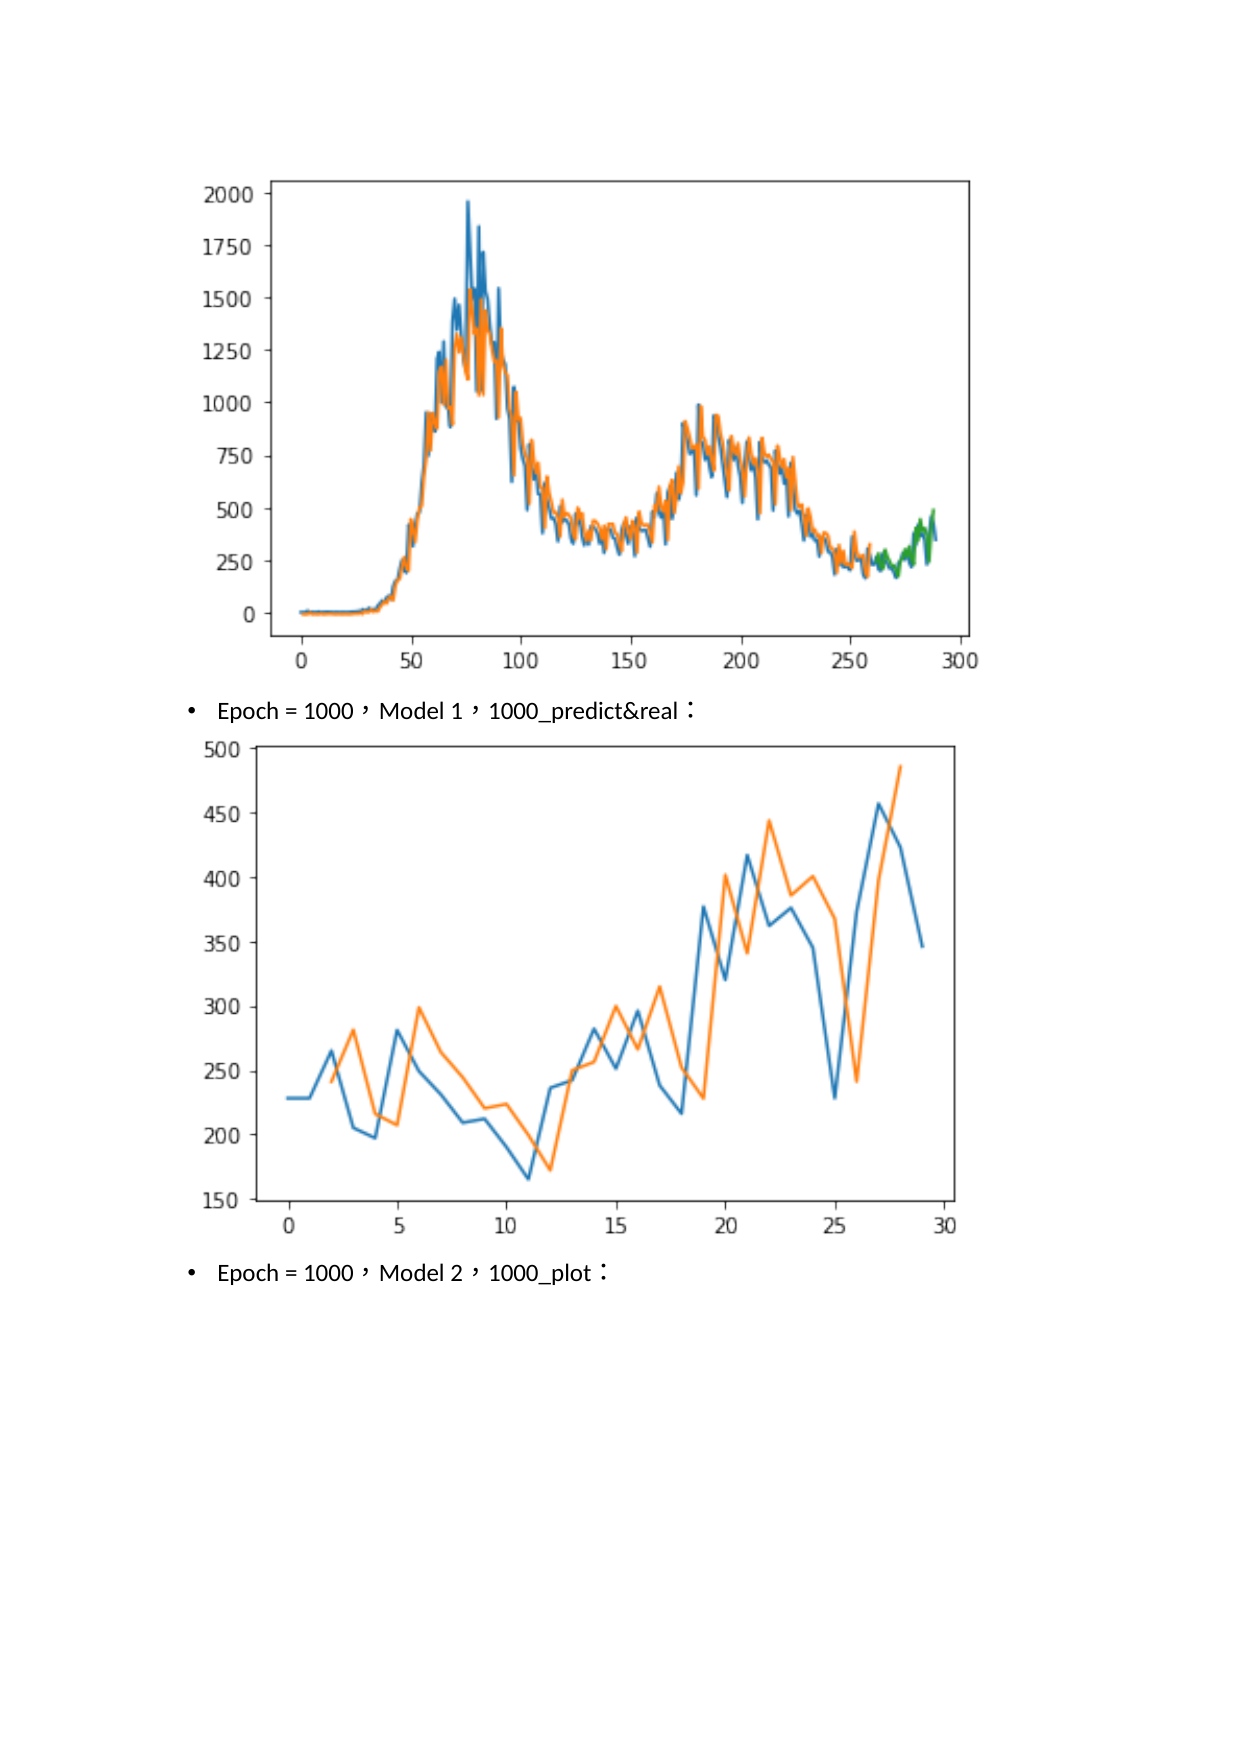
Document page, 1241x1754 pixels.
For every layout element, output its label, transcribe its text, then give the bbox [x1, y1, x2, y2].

picture [187, 728, 971, 1251]
list Epoch = 1000，Model 1，1000_predict&real： [187, 689, 1053, 727]
picture [187, 168, 994, 686]
list Epoch = 1000，Model 2，1000_plot： [187, 1252, 1053, 1289]
